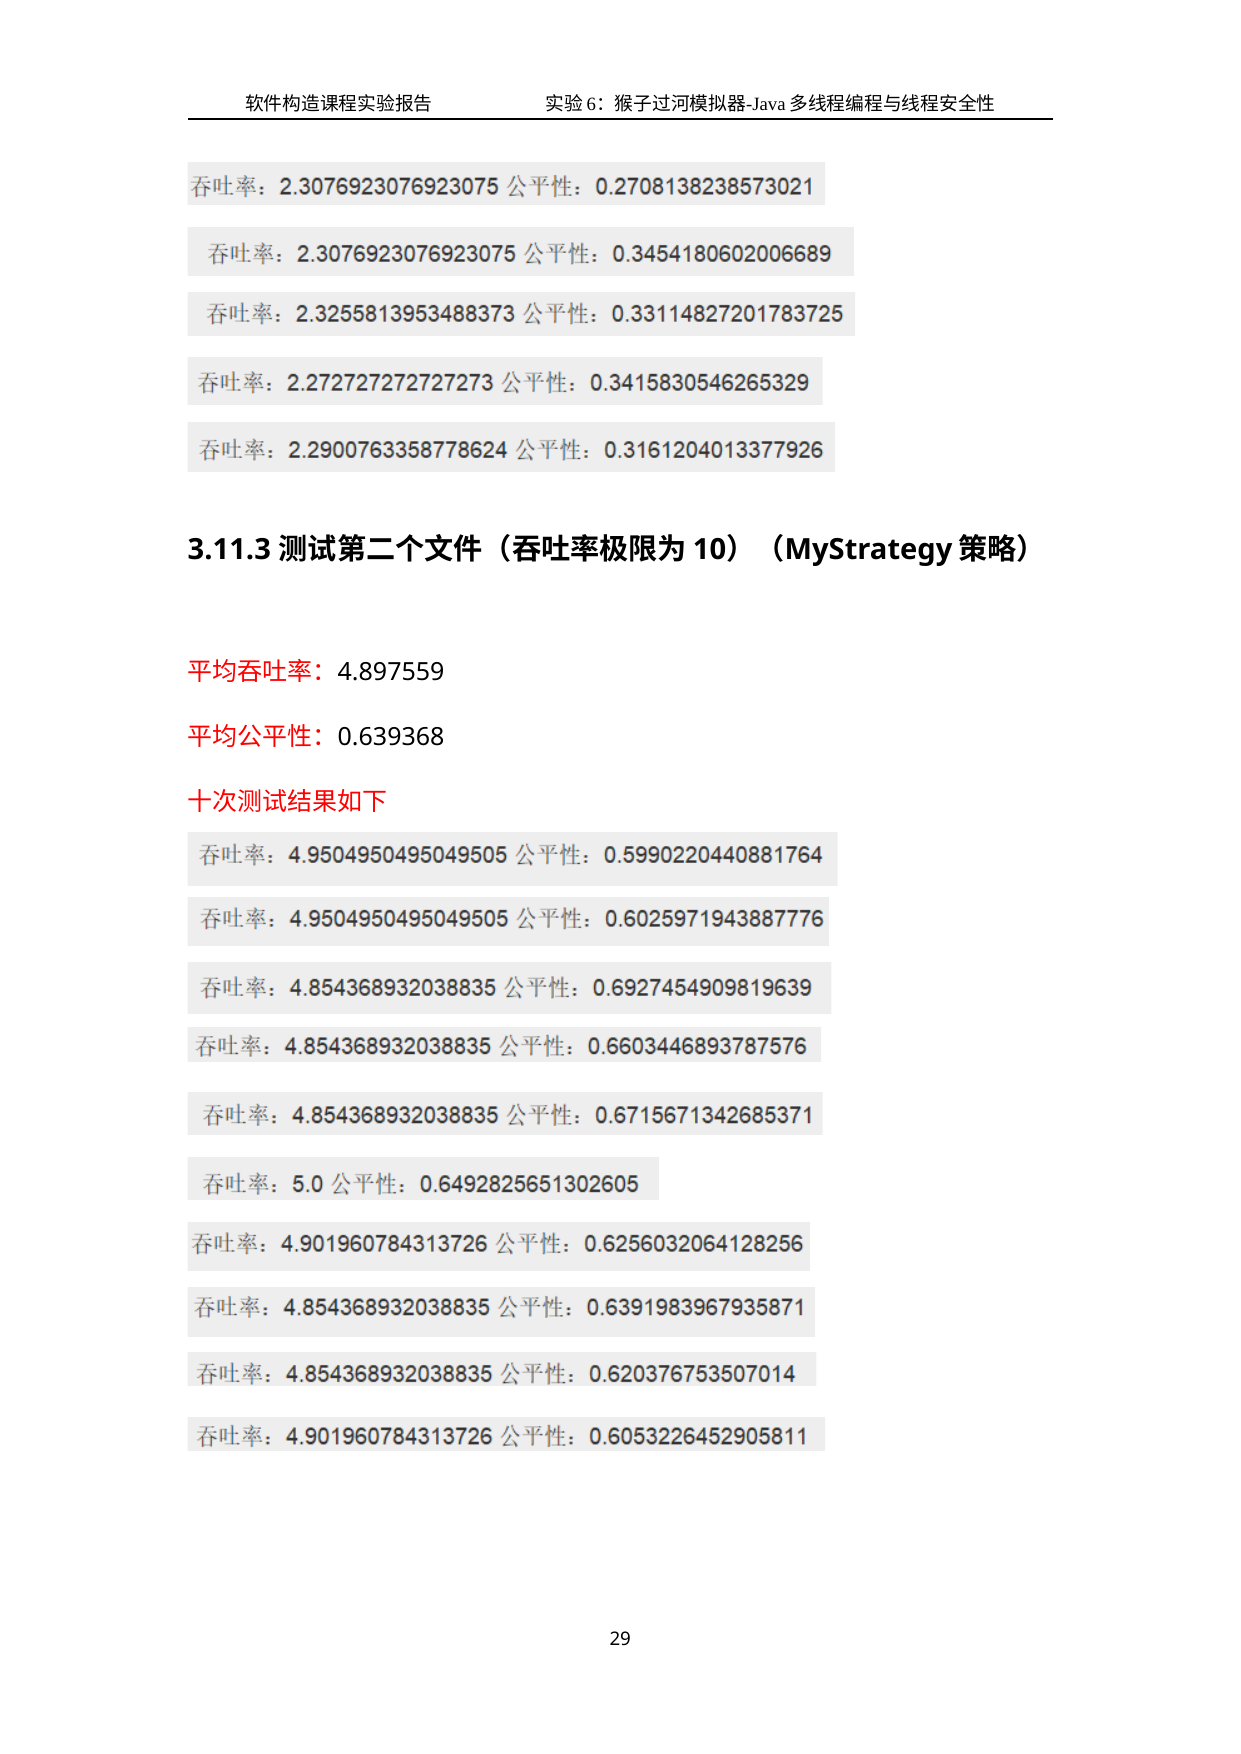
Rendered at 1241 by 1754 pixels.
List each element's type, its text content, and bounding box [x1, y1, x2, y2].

picture [187, 897, 829, 946]
picture [187, 1222, 811, 1271]
text 平均吞吐率：4.897559 平均公平性：0.639368 [187, 637, 1053, 767]
picture [187, 1417, 826, 1451]
picture [187, 357, 823, 405]
picture [187, 1027, 822, 1062]
subtitle 测试第二个文件（吞吐率极限为10）（MyStrategy策略） [187, 514, 1053, 579]
picture [187, 292, 855, 336]
picture [187, 162, 826, 205]
text 十次测试结果如下 [187, 767, 1053, 832]
picture [187, 962, 832, 1014]
picture [187, 832, 838, 886]
picture [187, 227, 854, 276]
picture [187, 422, 836, 472]
picture [187, 1157, 659, 1200]
picture [187, 1287, 815, 1337]
picture [187, 1352, 817, 1386]
picture [187, 1092, 823, 1135]
